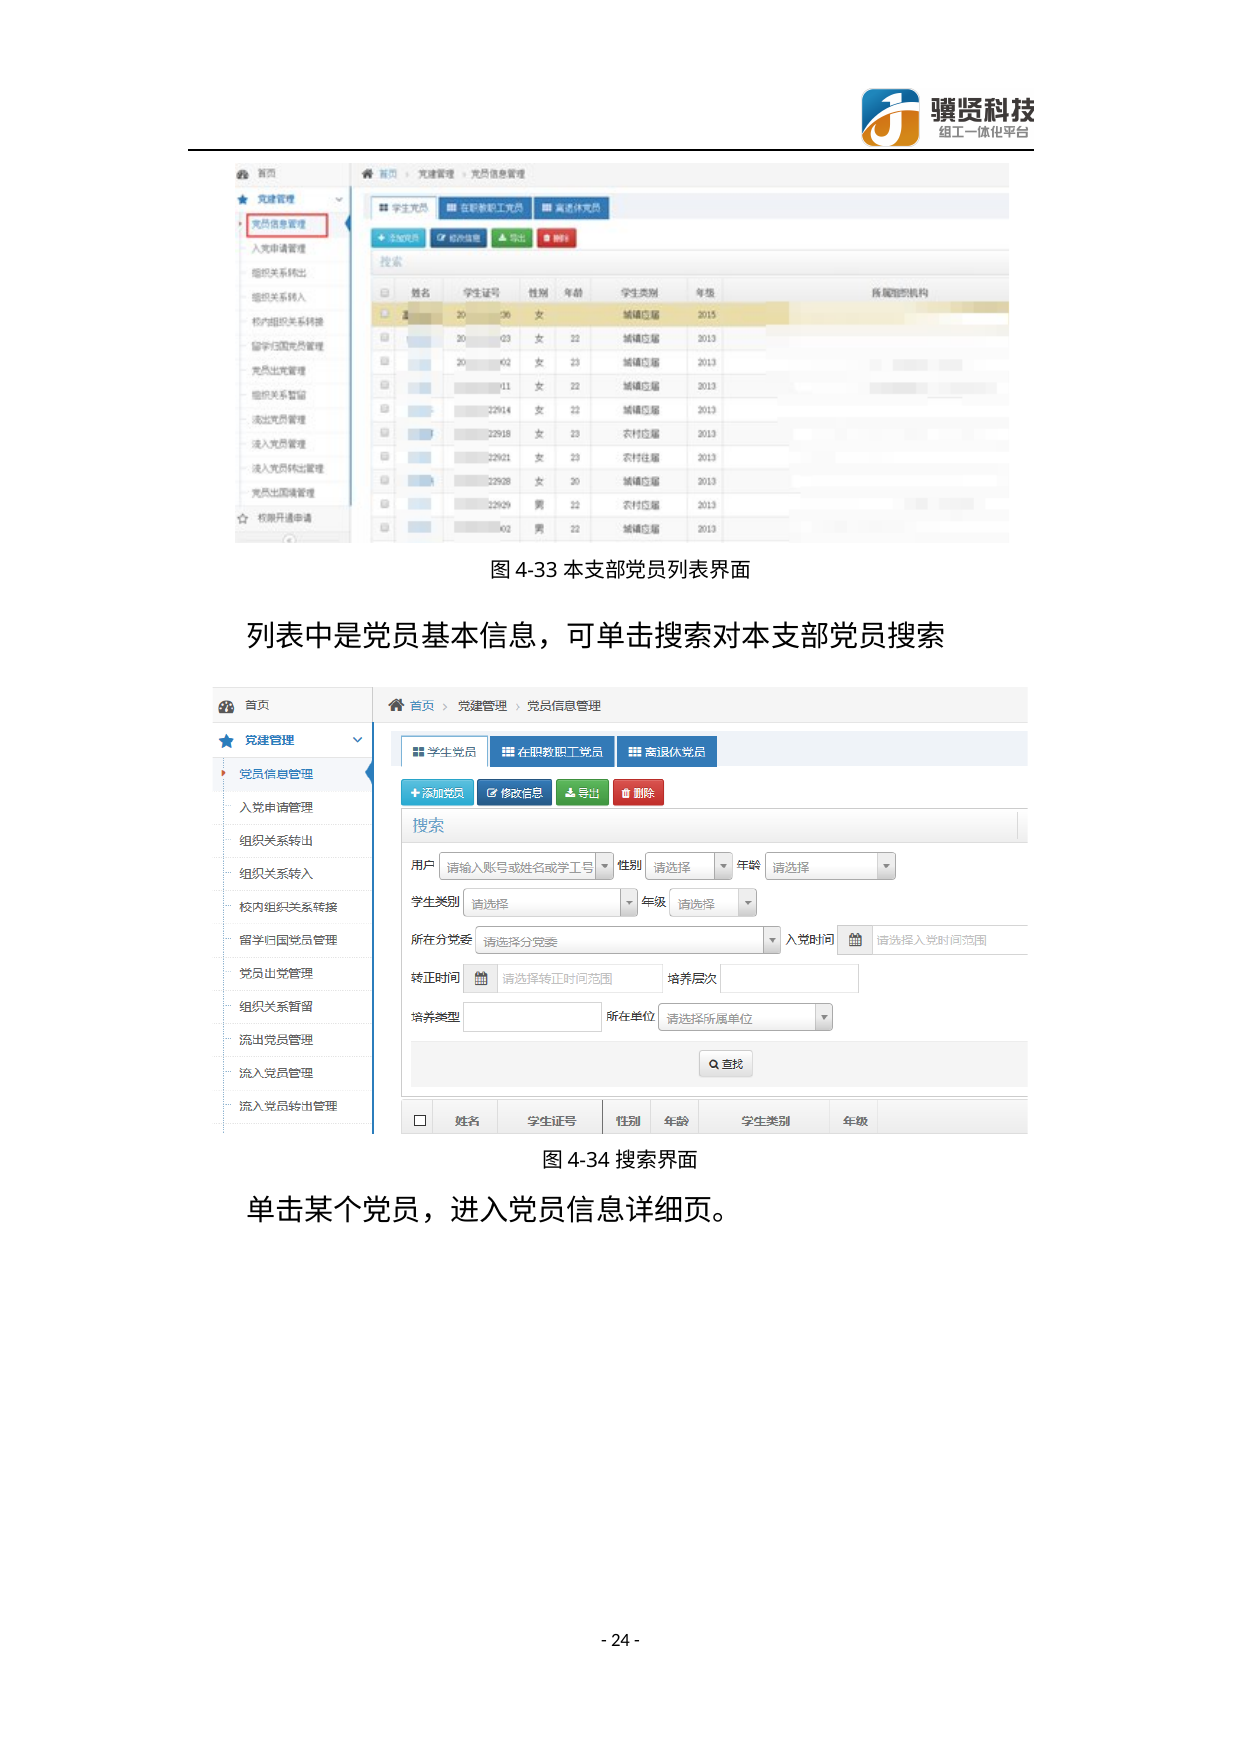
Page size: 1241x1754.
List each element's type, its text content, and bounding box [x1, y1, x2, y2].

picture [235, 163, 1010, 543]
picture [212, 687, 1028, 1134]
text 列表中是党员基本信息，可单击搜索对本支部党员搜索 [187, 601, 1053, 666]
picture [861, 88, 1034, 147]
text 单击某个党员，进入党员信息详细页。 [187, 1175, 1053, 1240]
